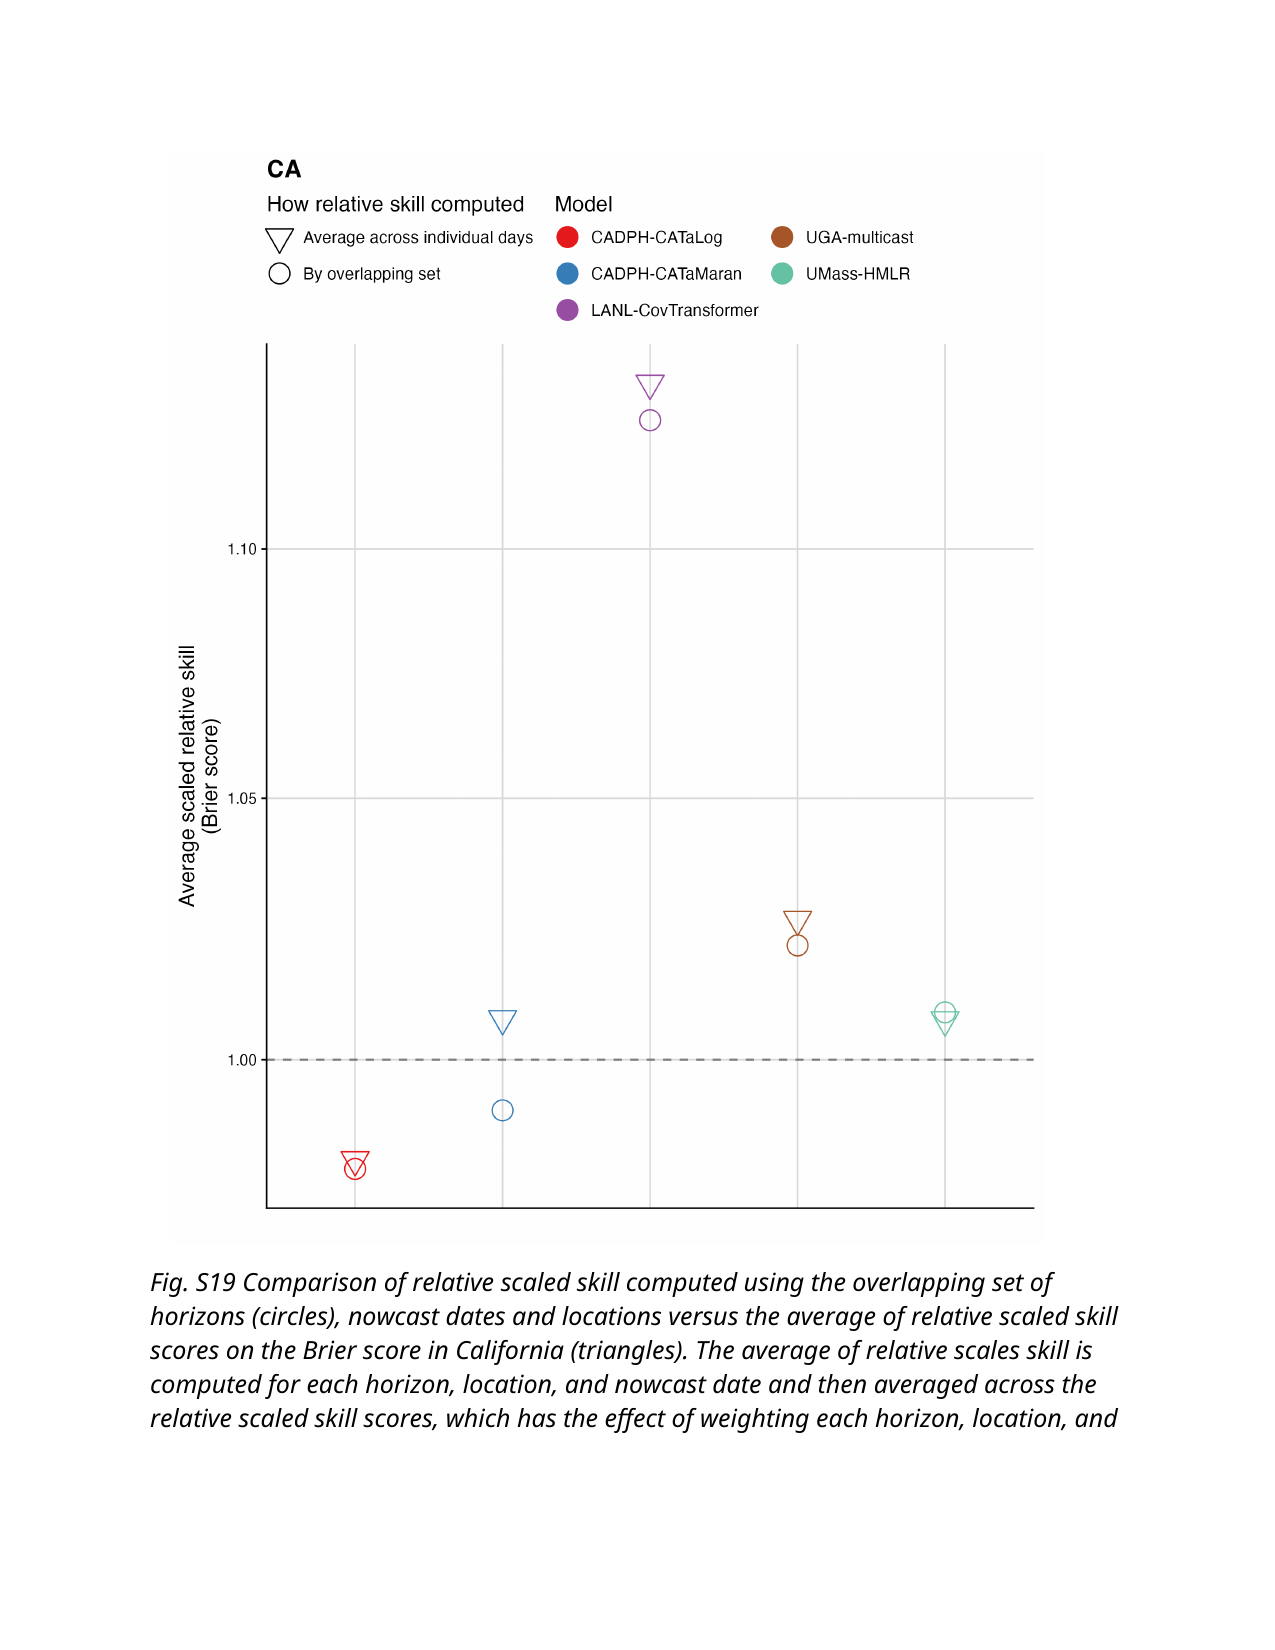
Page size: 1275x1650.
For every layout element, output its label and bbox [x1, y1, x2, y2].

picture [168, 150, 1044, 1244]
text [150, 1264, 1125, 1435]
